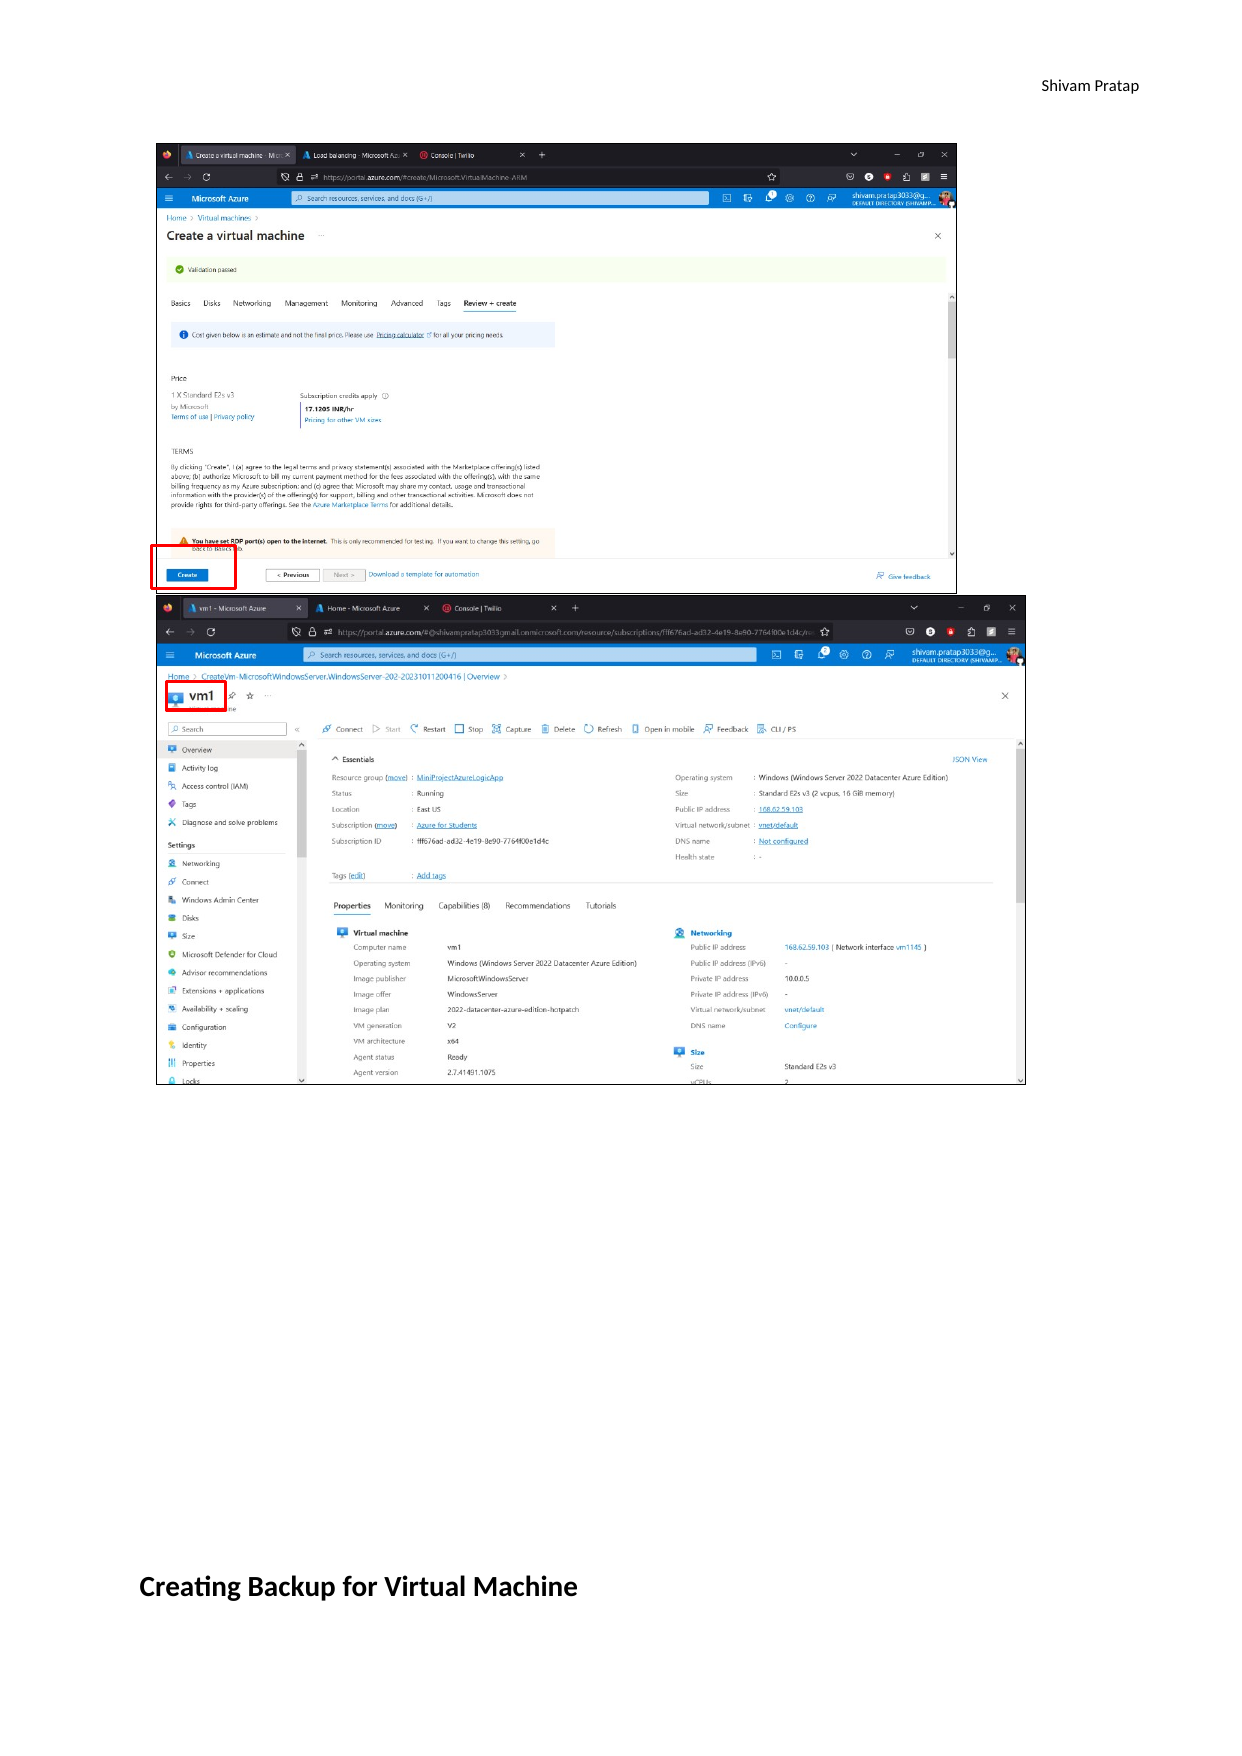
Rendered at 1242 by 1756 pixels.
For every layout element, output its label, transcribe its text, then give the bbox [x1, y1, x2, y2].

subtitle Creating Backup for Virtual Machine [139, 1568, 1150, 1604]
picture [157, 547, 234, 587]
picture [157, 596, 1025, 1084]
picture [157, 144, 956, 593]
